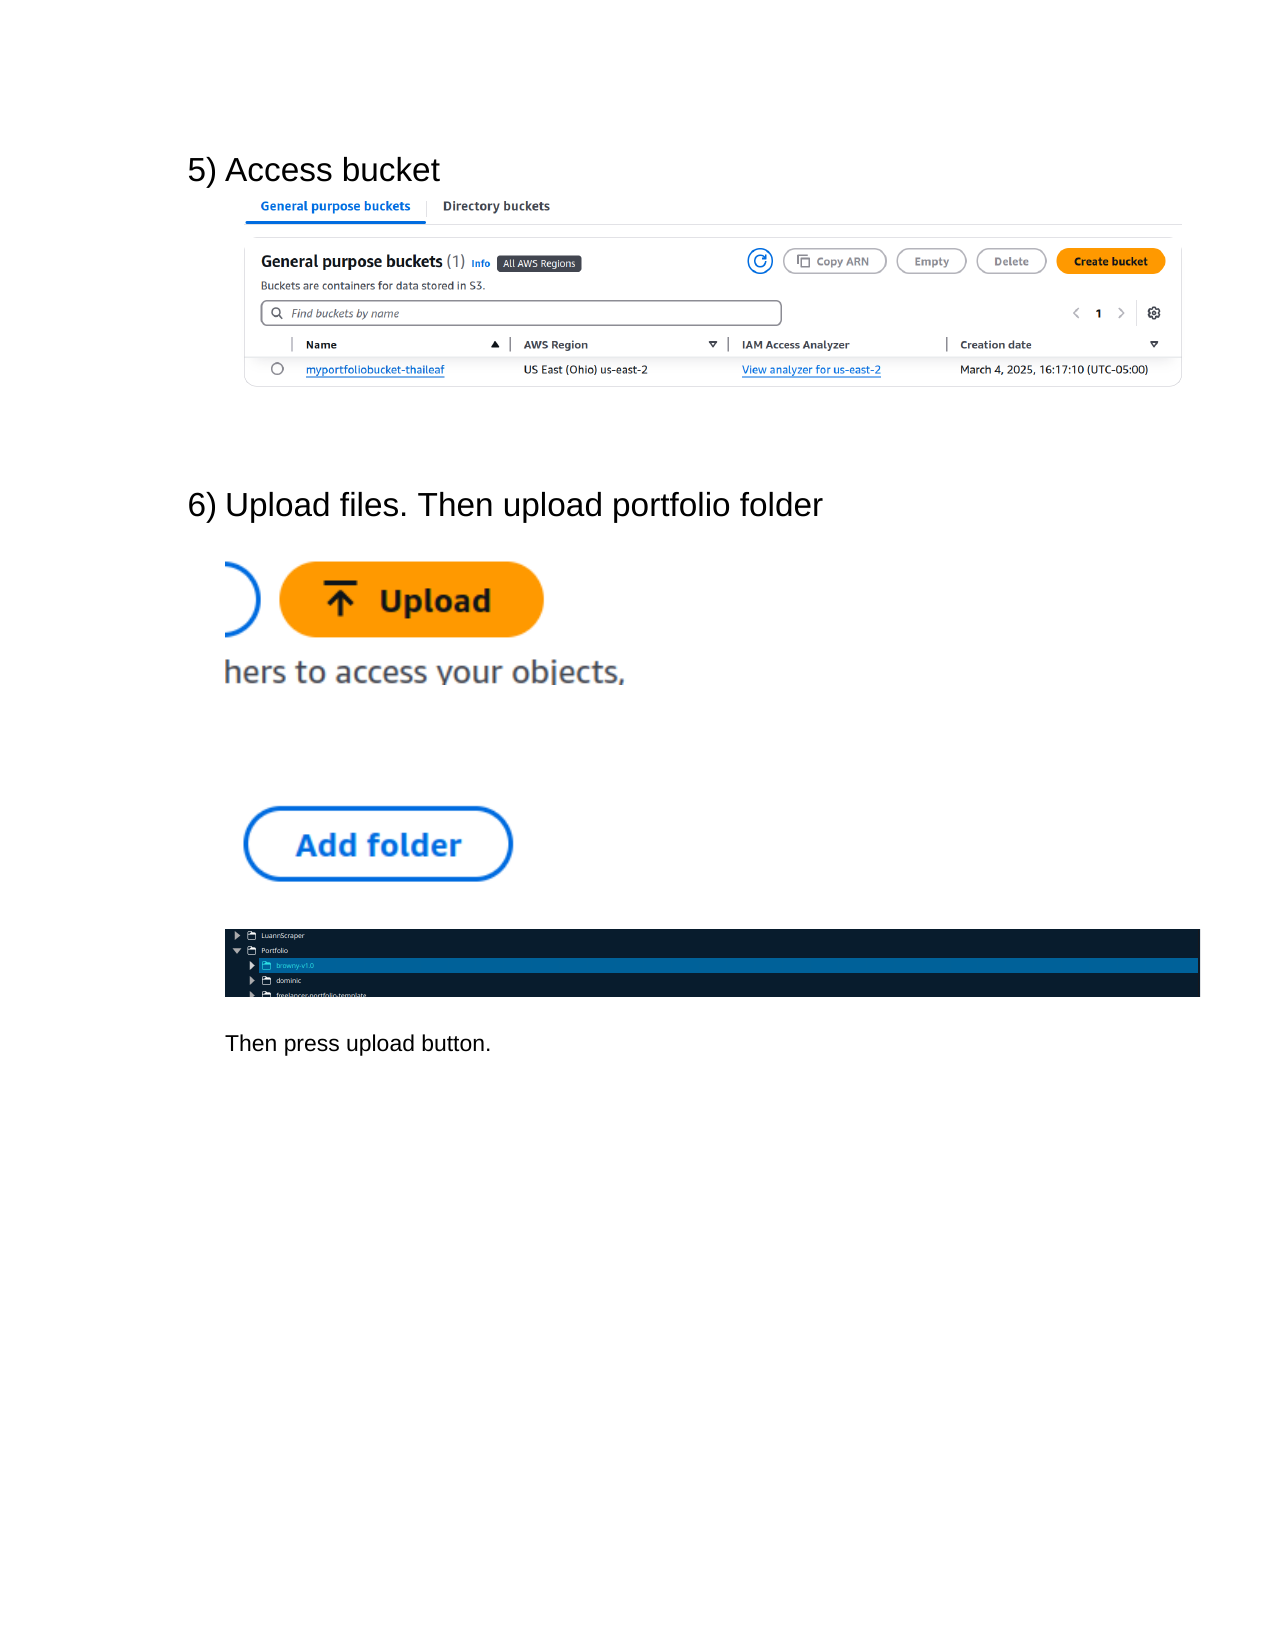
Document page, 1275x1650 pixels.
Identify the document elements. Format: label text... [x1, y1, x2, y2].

picture [225, 536, 627, 685]
subtitle Access bucket [187, 150, 1125, 188]
picture [225, 929, 1200, 997]
text Then press upload button. [225, 1030, 1125, 1057]
picture [225, 778, 539, 926]
subtitle Upload files. Then upload portfolio folder [187, 485, 1125, 523]
picture [225, 201, 1200, 414]
